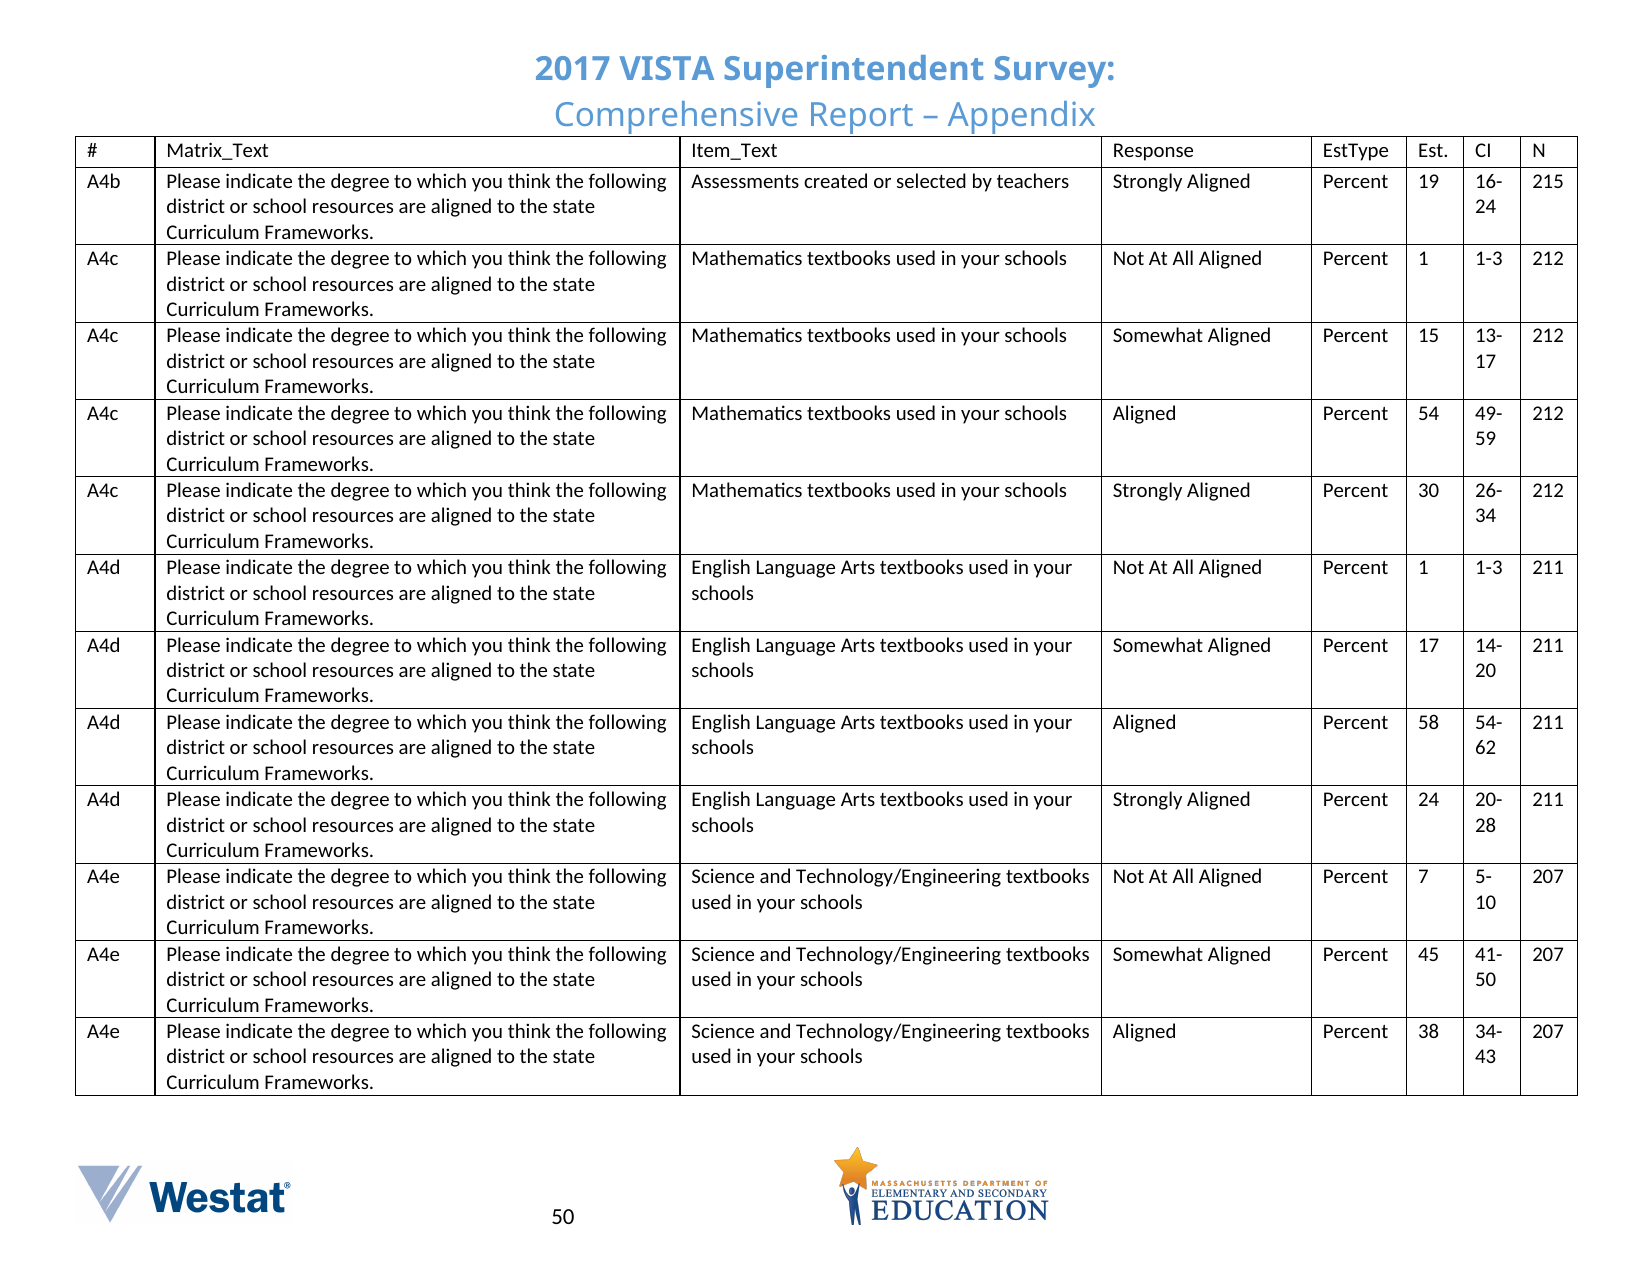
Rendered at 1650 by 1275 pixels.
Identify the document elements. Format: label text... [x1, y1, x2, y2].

table_cell Please indicate the degree to which you think the following district or school resources are aligned to the state Curriculum Frameworks. [156, 864, 679, 940]
table_cell Percent [1312, 941, 1406, 1017]
table_cell 20-28 [1464, 786, 1520, 863]
table_cell Please indicate the degree to which you think the following district or school resources are aligned to the state Curriculum Frameworks. [156, 941, 679, 1017]
table_cell Please indicate the degree to which you think the following district or school resources are aligned to the state Curriculum Frameworks. [156, 323, 679, 399]
table_cell 211 [1521, 555, 1577, 631]
table_cell A4d [76, 786, 154, 863]
table_cell Percent [1312, 555, 1406, 631]
table_cell 34-43 [1464, 1018, 1520, 1094]
table_cell A4b [76, 168, 154, 244]
picture [75, 1161, 293, 1225]
table_cell A4d [76, 555, 154, 631]
table_cell 5-10 [1464, 864, 1520, 940]
table_cell 15 [1407, 323, 1463, 399]
table_cell Somewhat Aligned [1102, 941, 1311, 1017]
table_cell 211 [1521, 632, 1577, 708]
table_header Response [1102, 137, 1311, 167]
table_cell 207 [1521, 864, 1577, 940]
table_cell Please indicate the degree to which you think the following district or school resources are aligned to the state Curriculum Frameworks. [156, 477, 679, 553]
table_header EstType [1312, 137, 1406, 167]
table_cell A4c [76, 477, 154, 553]
table_cell Percent [1312, 400, 1406, 476]
table_cell A4d [76, 632, 154, 708]
table_cell A4c [76, 400, 154, 476]
table_header CI [1464, 137, 1520, 167]
table_cell A4e [76, 941, 154, 1017]
table_cell Please indicate the degree to which you think the following district or school resources are aligned to the state Curriculum Frameworks. [156, 168, 679, 244]
table_header N [1521, 137, 1577, 167]
table_cell English Language Arts textbooks used in your schools [681, 709, 1101, 785]
table_cell Percent [1312, 786, 1406, 863]
table_cell 207 [1521, 941, 1577, 1017]
table_cell 1 [1407, 245, 1463, 322]
table_cell Please indicate the degree to which you think the following district or school resources are aligned to the state Curriculum Frameworks. [156, 555, 679, 631]
table_cell Percent [1312, 168, 1406, 244]
table_cell Please indicate the degree to which you think the following district or school resources are aligned to the state Curriculum Frameworks. [156, 786, 679, 863]
table_cell 38 [1407, 1018, 1463, 1094]
table_cell A4e [76, 864, 154, 940]
table_cell Percent [1312, 864, 1406, 940]
table_cell Aligned [1102, 1018, 1311, 1094]
table_cell Somewhat Aligned [1102, 632, 1311, 708]
table_cell 54 [1407, 400, 1463, 476]
table_cell 16-24 [1464, 168, 1520, 244]
table_cell 30 [1407, 477, 1463, 553]
table_header Est. [1407, 137, 1463, 167]
table_cell English Language Arts textbooks used in your schools [681, 786, 1101, 863]
table_cell Please indicate the degree to which you think the following district or school resources are aligned to the state Curriculum Frameworks. [156, 400, 679, 476]
table_cell 13-17 [1464, 323, 1520, 399]
table_cell Mathematics textbooks used in your schools [681, 400, 1101, 476]
table_cell 24 [1407, 786, 1463, 863]
table_cell 54-62 [1464, 709, 1520, 785]
table_cell Aligned [1102, 709, 1311, 785]
table_cell 14-20 [1464, 632, 1520, 708]
table_cell Percent [1312, 709, 1406, 785]
table_cell Percent [1312, 477, 1406, 553]
table_cell 1-3 [1464, 555, 1520, 631]
table_cell Please indicate the degree to which you think the following district or school resources are aligned to the state Curriculum Frameworks. [156, 1018, 679, 1094]
table_cell A4d [76, 709, 154, 785]
table_cell Percent [1312, 632, 1406, 708]
table_cell 212 [1521, 245, 1577, 322]
table_cell Mathematics textbooks used in your schools [681, 245, 1101, 322]
table_cell 212 [1521, 400, 1577, 476]
table_cell 211 [1521, 709, 1577, 785]
table_cell Strongly Aligned [1102, 477, 1311, 553]
table_cell 1 [1407, 555, 1463, 631]
table_cell A4c [76, 245, 154, 322]
table_cell 207 [1521, 1018, 1577, 1094]
table_cell Science and Technology/Engineering textbooks used in your schools [681, 941, 1101, 1017]
table_cell Please indicate the degree to which you think the following district or school resources are aligned to the state Curriculum Frameworks. [156, 245, 679, 322]
table_cell Somewhat Aligned [1102, 323, 1311, 399]
table_cell Assessments created or selected by teachers [681, 168, 1101, 244]
table_cell 17 [1407, 632, 1463, 708]
table_cell 1-3 [1464, 245, 1520, 322]
table_cell Not At All Aligned [1102, 864, 1311, 940]
table_cell Percent [1312, 245, 1406, 322]
table_cell 211 [1521, 786, 1577, 863]
table_header Item_Text [681, 137, 1101, 167]
table_cell 49-59 [1464, 400, 1520, 476]
table_cell 212 [1521, 477, 1577, 553]
table_cell Percent [1312, 323, 1406, 399]
table_cell 58 [1407, 709, 1463, 785]
table_cell 41-50 [1464, 941, 1520, 1017]
table_cell Aligned [1102, 400, 1311, 476]
table_cell Mathematics textbooks used in your schools [681, 323, 1101, 399]
table_cell Please indicate the degree to which you think the following district or school resources are aligned to the state Curriculum Frameworks. [156, 709, 679, 785]
picture [832, 1140, 1050, 1225]
table_header # [76, 137, 154, 167]
table_cell Not At All Aligned [1102, 245, 1311, 322]
table_header Matrix_Text [156, 137, 679, 167]
table_cell Science and Technology/Engineering textbooks used in your schools [681, 864, 1101, 940]
table_cell 212 [1521, 323, 1577, 399]
table_cell 26-34 [1464, 477, 1520, 553]
table_cell Strongly Aligned [1102, 786, 1311, 863]
table_cell Not At All Aligned [1102, 555, 1311, 631]
table_cell Strongly Aligned [1102, 168, 1311, 244]
table_cell Percent [1312, 1018, 1406, 1094]
table_cell 7 [1407, 864, 1463, 940]
table_cell English Language Arts textbooks used in your schools [681, 555, 1101, 631]
table_cell 19 [1407, 168, 1463, 244]
table_cell 215 [1521, 168, 1577, 244]
table_cell Please indicate the degree to which you think the following district or school resources are aligned to the state Curriculum Frameworks. [156, 632, 679, 708]
table_cell 45 [1407, 941, 1463, 1017]
table_cell A4c [76, 323, 154, 399]
table_cell A4e [76, 1018, 154, 1094]
table_cell Mathematics textbooks used in your schools [681, 477, 1101, 553]
table_cell English Language Arts textbooks used in your schools [681, 632, 1101, 708]
table_cell Science and Technology/Engineering textbooks used in your schools [681, 1018, 1101, 1094]
